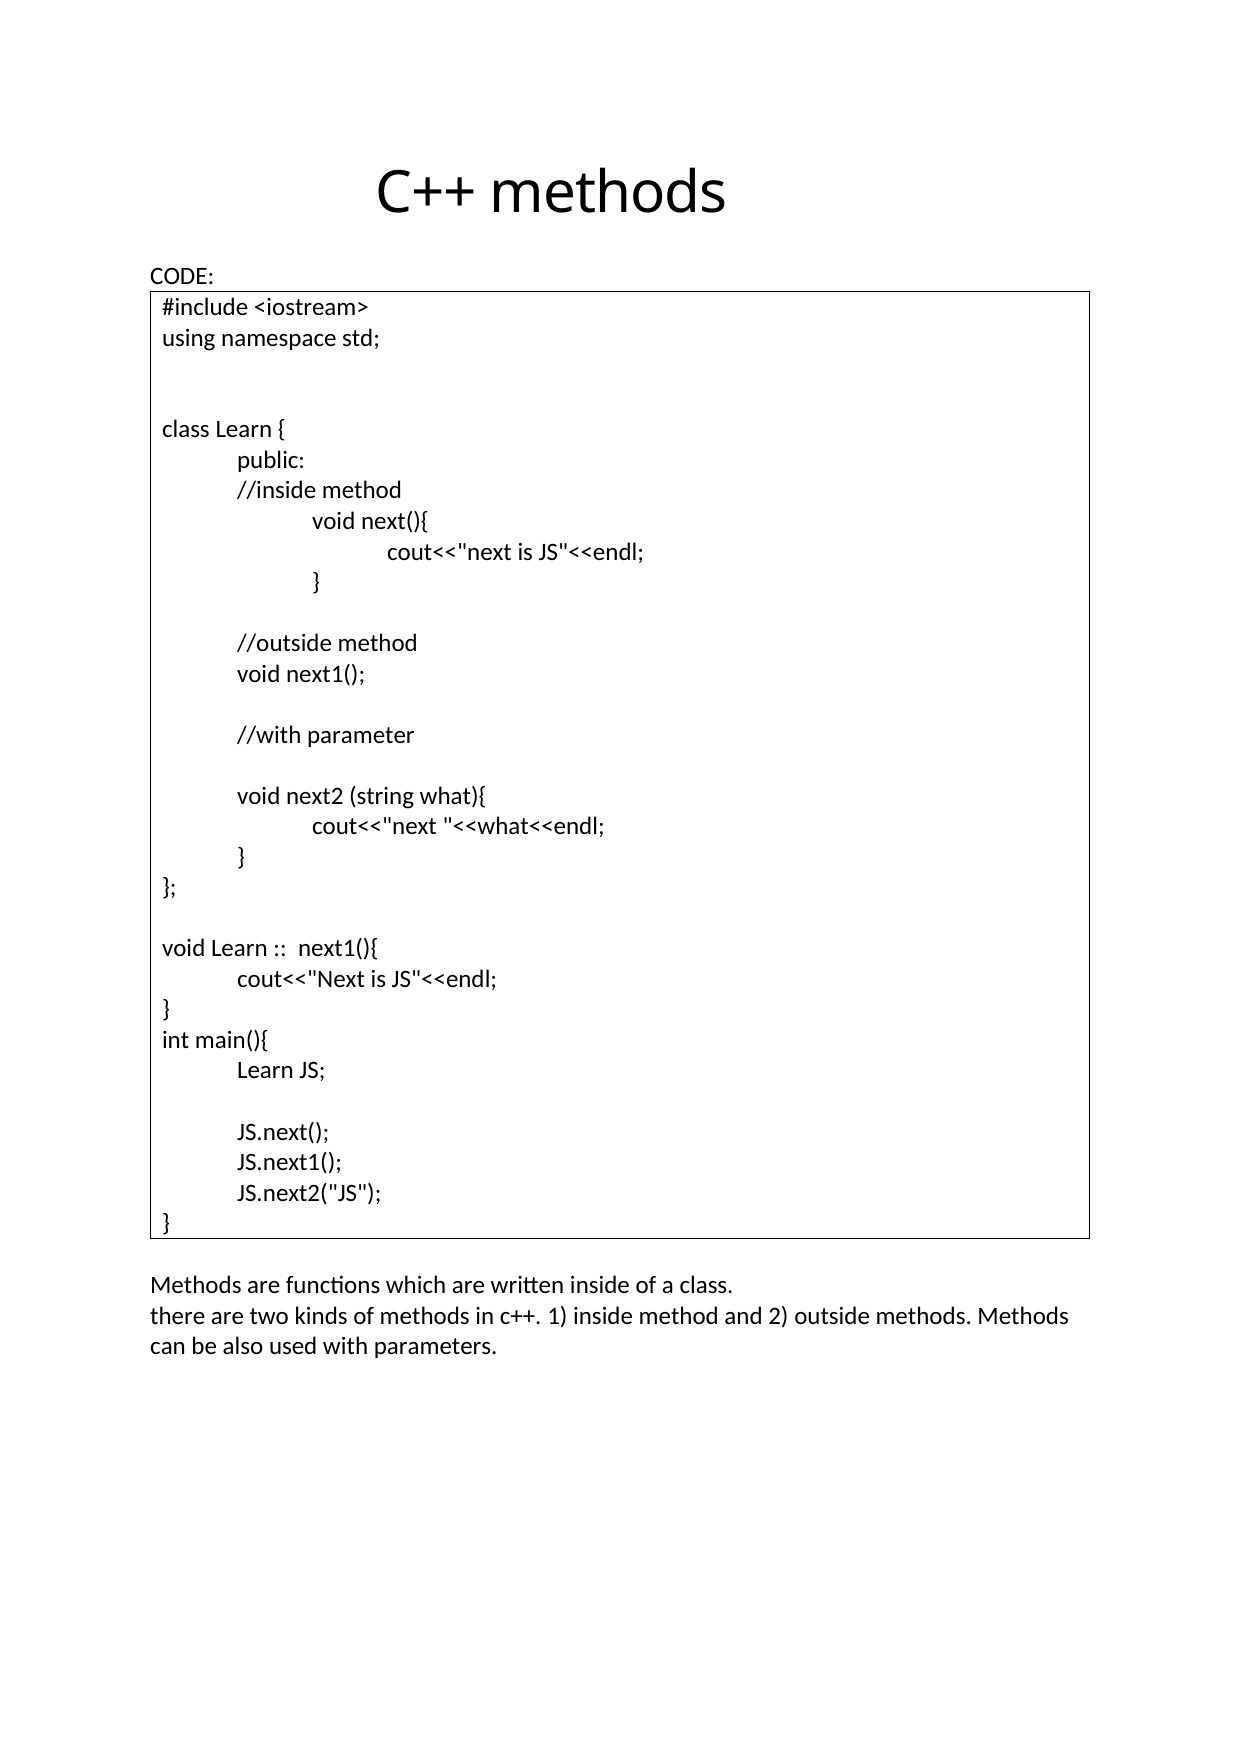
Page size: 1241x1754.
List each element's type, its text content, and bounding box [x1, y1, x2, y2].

text there are two kinds of methods in c++. 1) inside method and 2) outside methods. Methods can be also used with parameters. [150, 1300, 1090, 1361]
text Methods are functions which are written inside of a class. [150, 1269, 1090, 1300]
table_header #include <iostream> using namespace std; class Learn { public: //inside method void next(){ cout<<"next is JS"<<endl; } //outside method void next1(); //with parameter void next2 (string what){ cout<<"next "<<what<<endl; } }; void Learn :: next1(){ cout<<"Next is JS"<<endl; } int main(){ Learn JS; JS.next(); JS.next1(); JS.next2("JS"); } [151, 292, 1089, 1238]
text CODE: [150, 260, 1090, 291]
title C++ methods [150, 150, 1090, 229]
